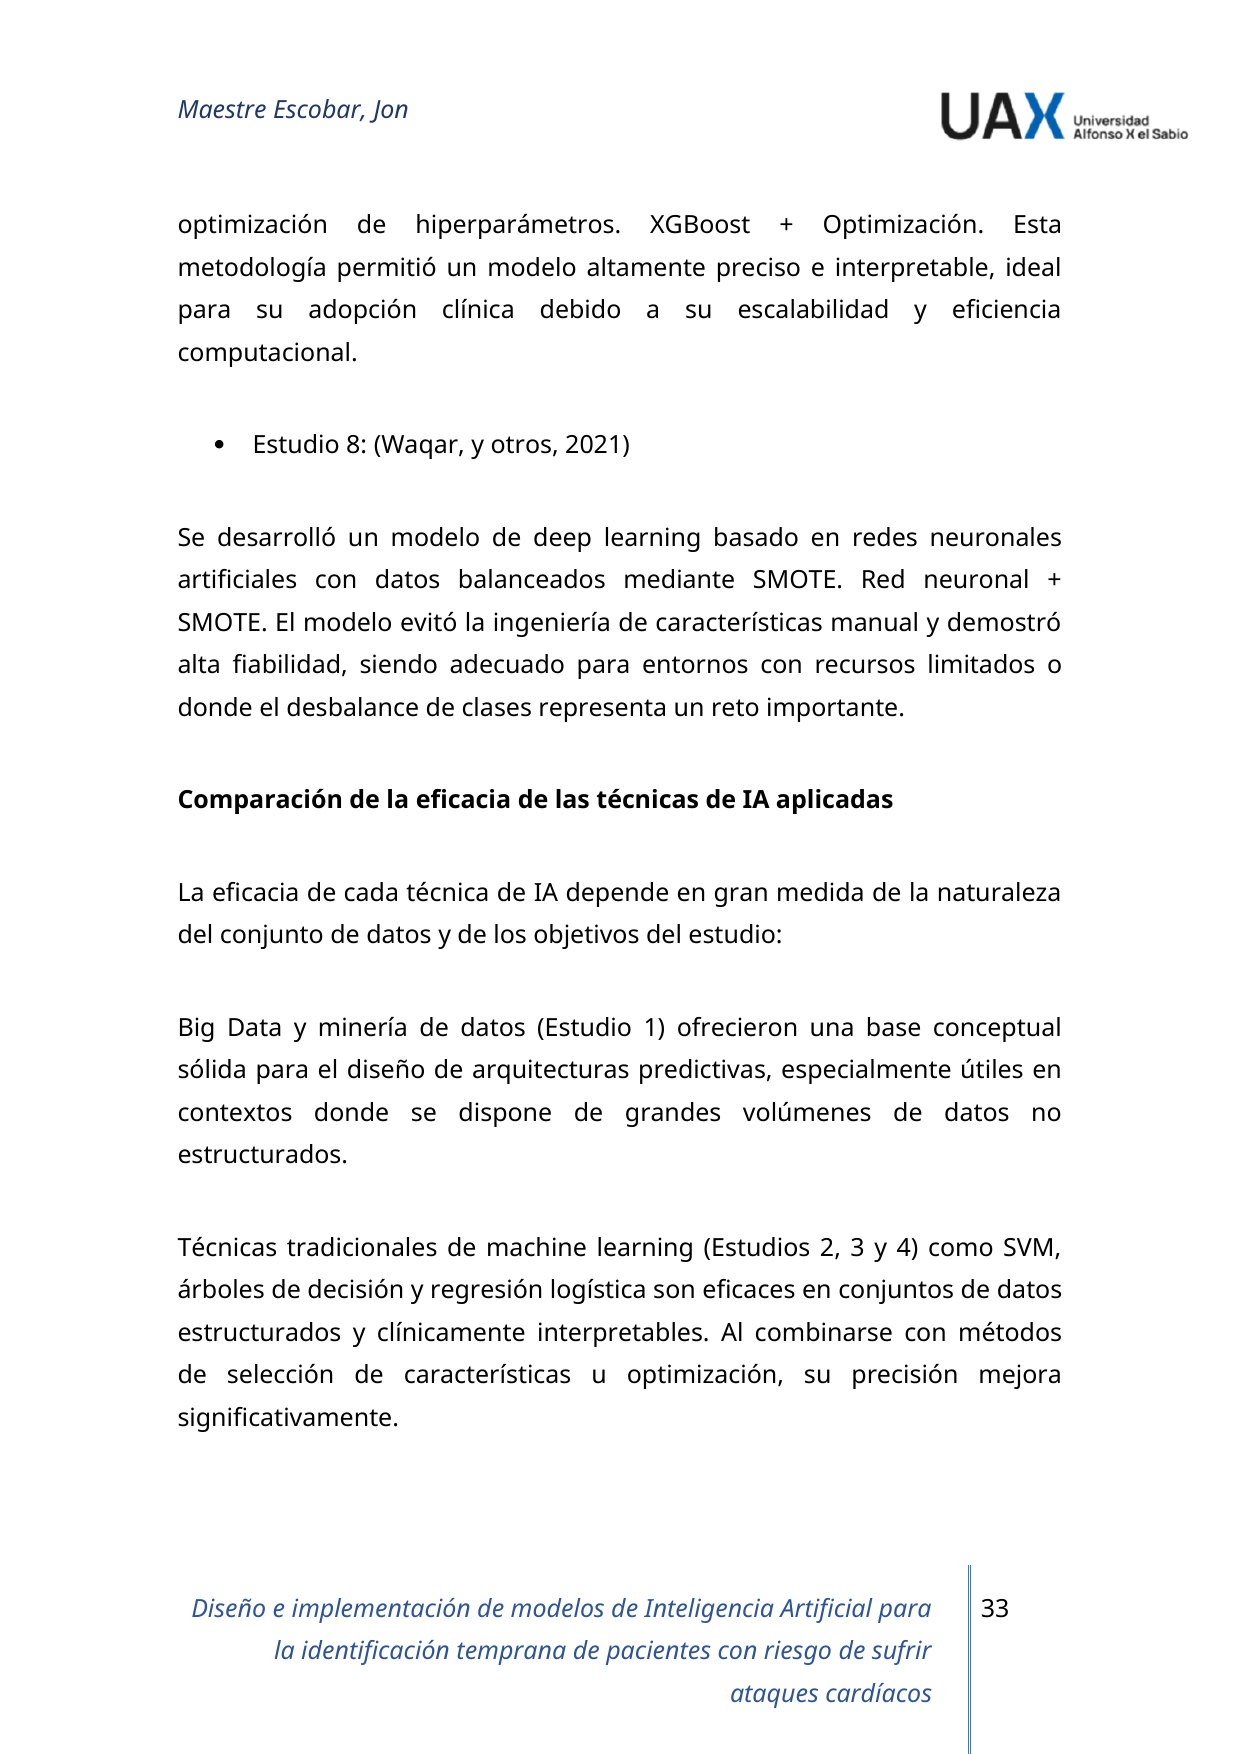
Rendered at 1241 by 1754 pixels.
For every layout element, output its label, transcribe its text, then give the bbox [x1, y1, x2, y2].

text Comparación de la eficacia de las técnicas de IA aplicadas [177, 782, 1063, 816]
text Se desarrolló un modelo de deep learning basado en redes neuronales artificiales con datos balanceados mediante SMOTE. Red neuronal + SMOTE. El modelo evitó la ingeniería de características manual y demostró alta fiabilidad, siendo adecuado para entornos con recursos limitados o donde el desbalance de clases representa un reto importante. [177, 519, 1063, 723]
picture [940, 89, 1192, 144]
list Estudio 8: [215, 427, 1063, 461]
text Técnicas tradicionales de machine learning (Estudios 2, 3 y 4) como SVM, árboles de decisión y regresión logística son eficaces en conjuntos de datos estructurados y clínicamente interpretables. Al combinarse con métodos de selección de características u optimización, su precisión mejora significativamente. [177, 1229, 1063, 1433]
text Big Data y minería de datos (Estudio 1) ofrecieron una base conceptual sólida para el diseño de arquitecturas predictivas, especialmente útiles en contextos donde se dispone de grandes volúmenes de datos no estructurados. [177, 1009, 1063, 1171]
text La eficacia de cada técnica de IA depende en gran medida de la naturaleza del conjunto de datos y de los objetivos del estudio: [177, 874, 1063, 951]
